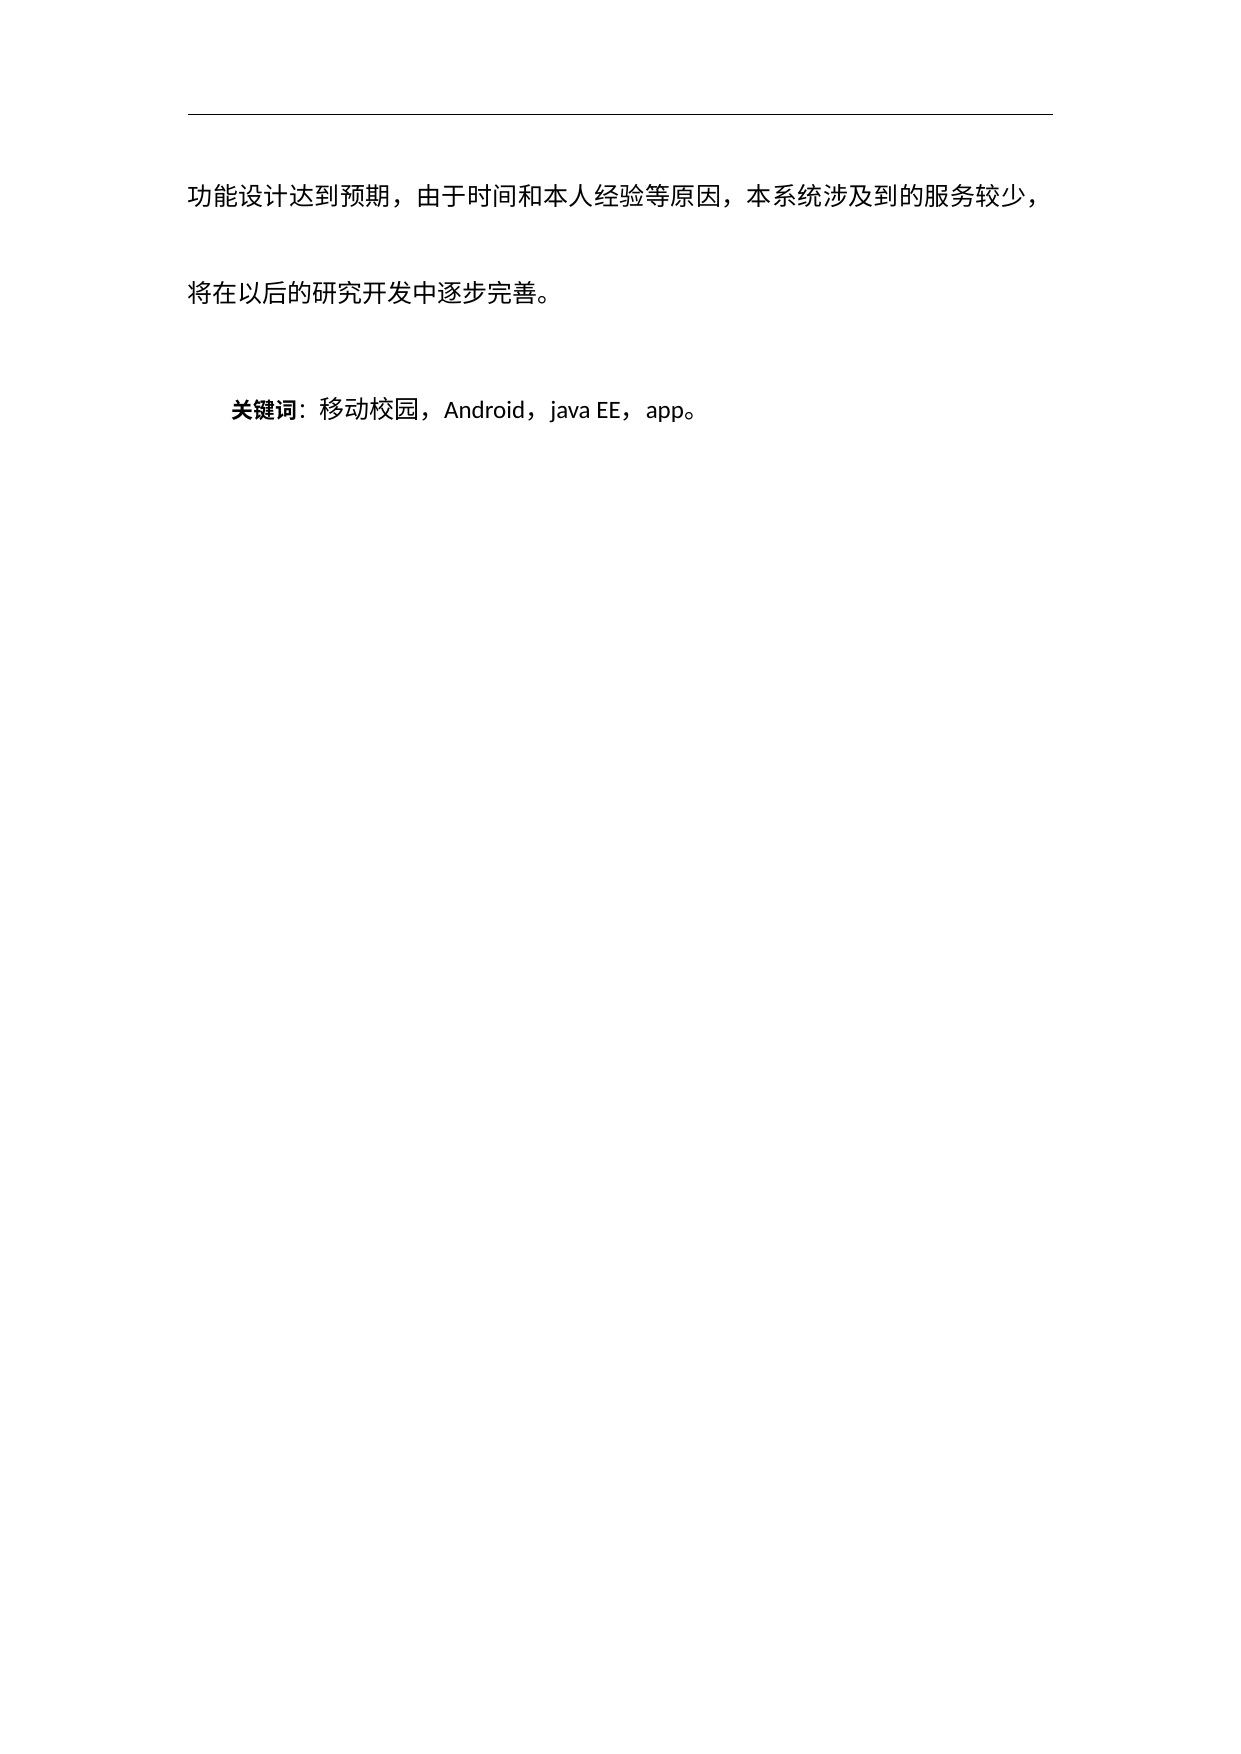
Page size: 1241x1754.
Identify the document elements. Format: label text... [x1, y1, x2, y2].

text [187, 162, 1053, 324]
text 关键词：移动校园，Android，java EE，app。 [187, 375, 1053, 440]
